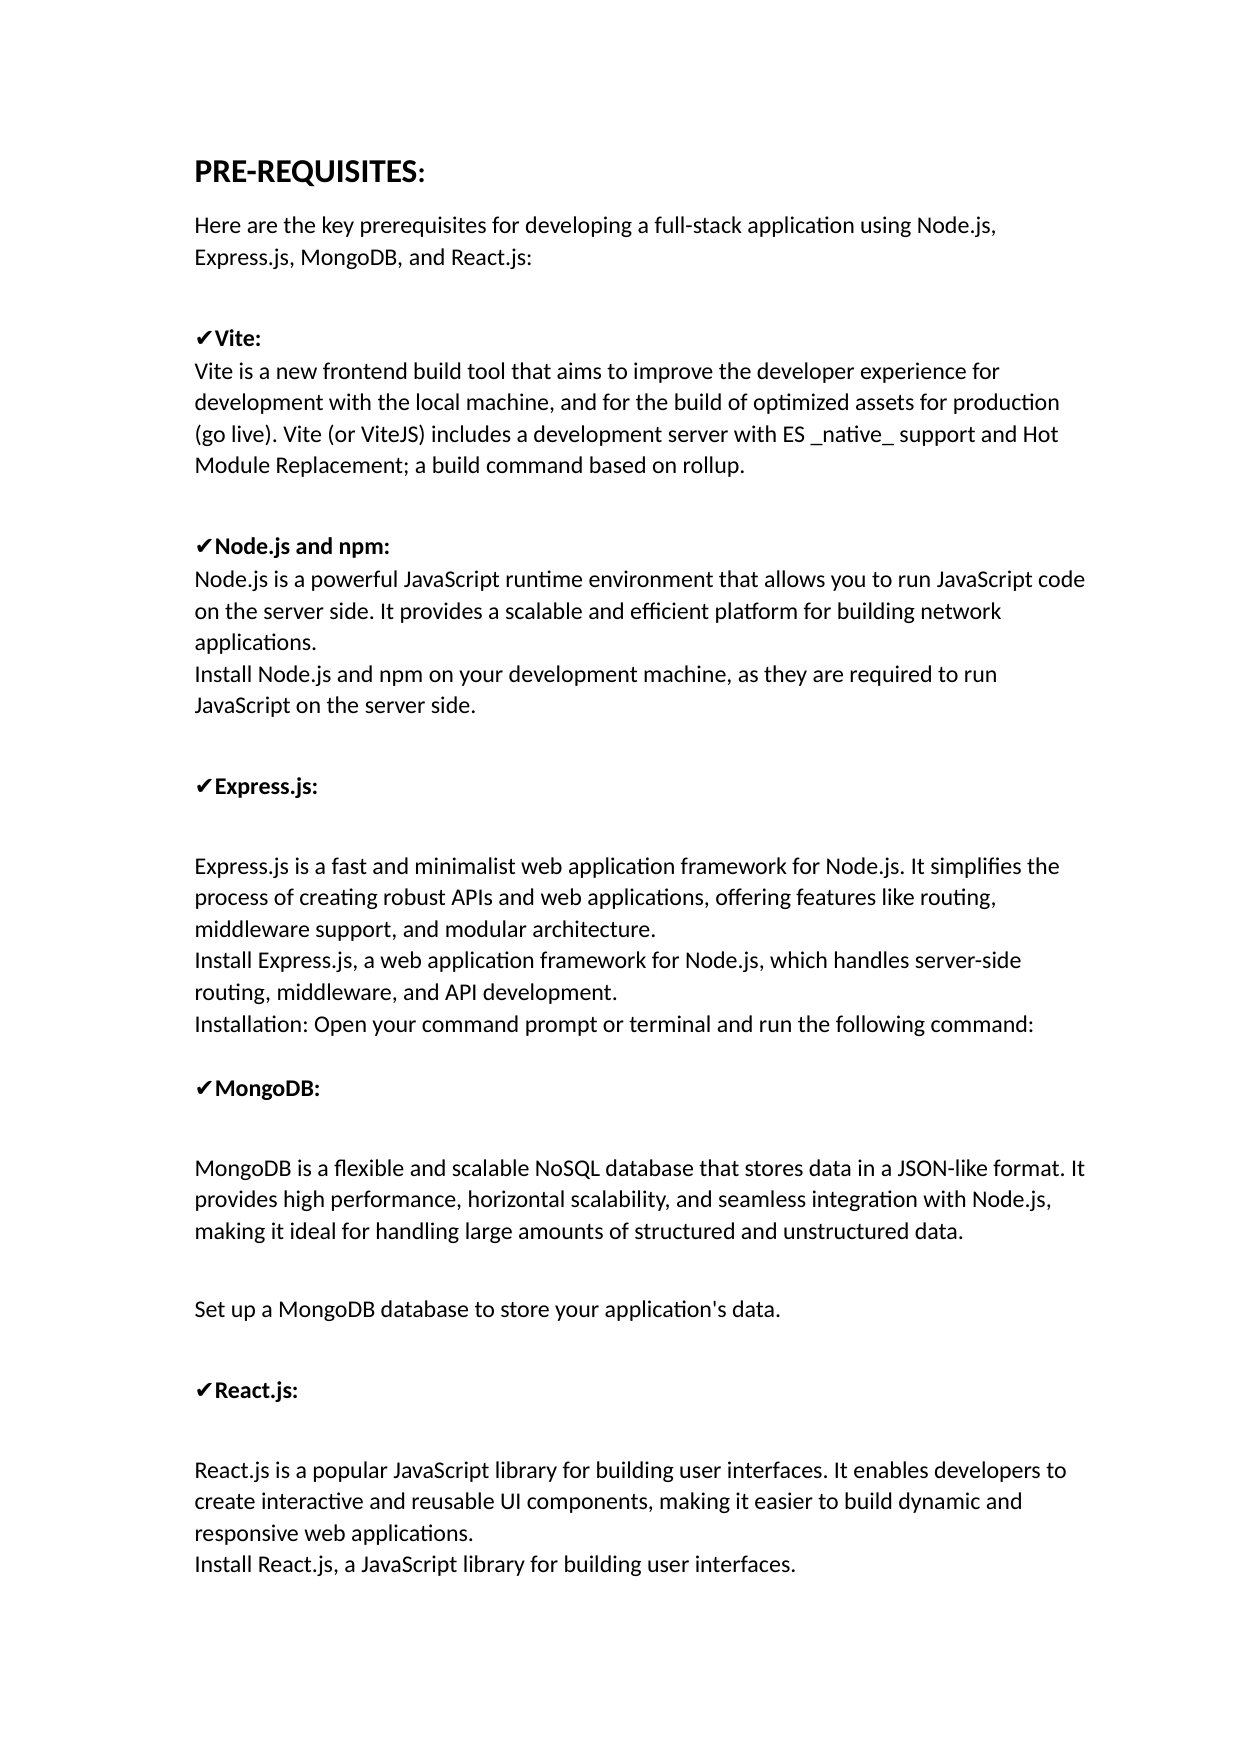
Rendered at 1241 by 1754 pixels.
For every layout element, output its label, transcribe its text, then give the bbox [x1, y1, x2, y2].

text Express.js is a fast and minimalist web application framework for Node.js. It simplifies the process of creating robust APIs and web applications, offering features like routing, middleware support, and modular architecture. [194, 851, 1092, 943]
text ✔Express.js: [194, 769, 1092, 801]
text ✔Node.js and npm: [194, 529, 1092, 562]
text Here are the key prerequisites for developing a full-stack application using Node.js, Express.js, MongoDB, and React.js: [194, 211, 1092, 271]
text MongoDB is a flexible and scalable NoSQL database that stores data in a JSON-like format. It provides high performance, horizontal scalability, and seamless integration with Node.js, making it ideal for handling large amounts of structured and unstructured data. [194, 1153, 1092, 1245]
text ✔MongoDB: [194, 1071, 1092, 1103]
text PRE-REQUISITES: [194, 150, 1092, 191]
text React.js is a popular JavaScript library for building user interfaces. It enables developers to create interactive and reusable UI components, making it easier to build dynamic and responsive web applications. [194, 1455, 1092, 1547]
text Install Node.js and npm on your development machine, as they are required to run JavaScript on the server side. [194, 659, 1092, 720]
text Install React.js, a JavaScript library for building user interfaces. [194, 1549, 1092, 1579]
text Set up a MongoDB database to store your application's data. [194, 1294, 1092, 1323]
text Install Express.js, a web application framework for Node.js, which handles server-side routing, middleware, and API development. [194, 946, 1092, 1006]
text ✔React.js: [194, 1373, 1092, 1405]
text ✔Vite: [194, 321, 1092, 353]
text Vite is a new frontend build tool that aims to improve the developer experience for development with the local machine, and for the build of optimized assets for production (go live). Vite (or ViteJS) includes a development server with ES _native_ support and Hot Module Replacement; a build command based on rollup. [194, 356, 1092, 480]
text Installation: Open your command prompt or terminal and run the following command: [194, 1009, 1092, 1038]
text Node.js is a powerful JavaScript runtime environment that allows you to run JavaScript code on the server side. It provides a scalable and efficient platform for building network applications. [194, 564, 1092, 657]
